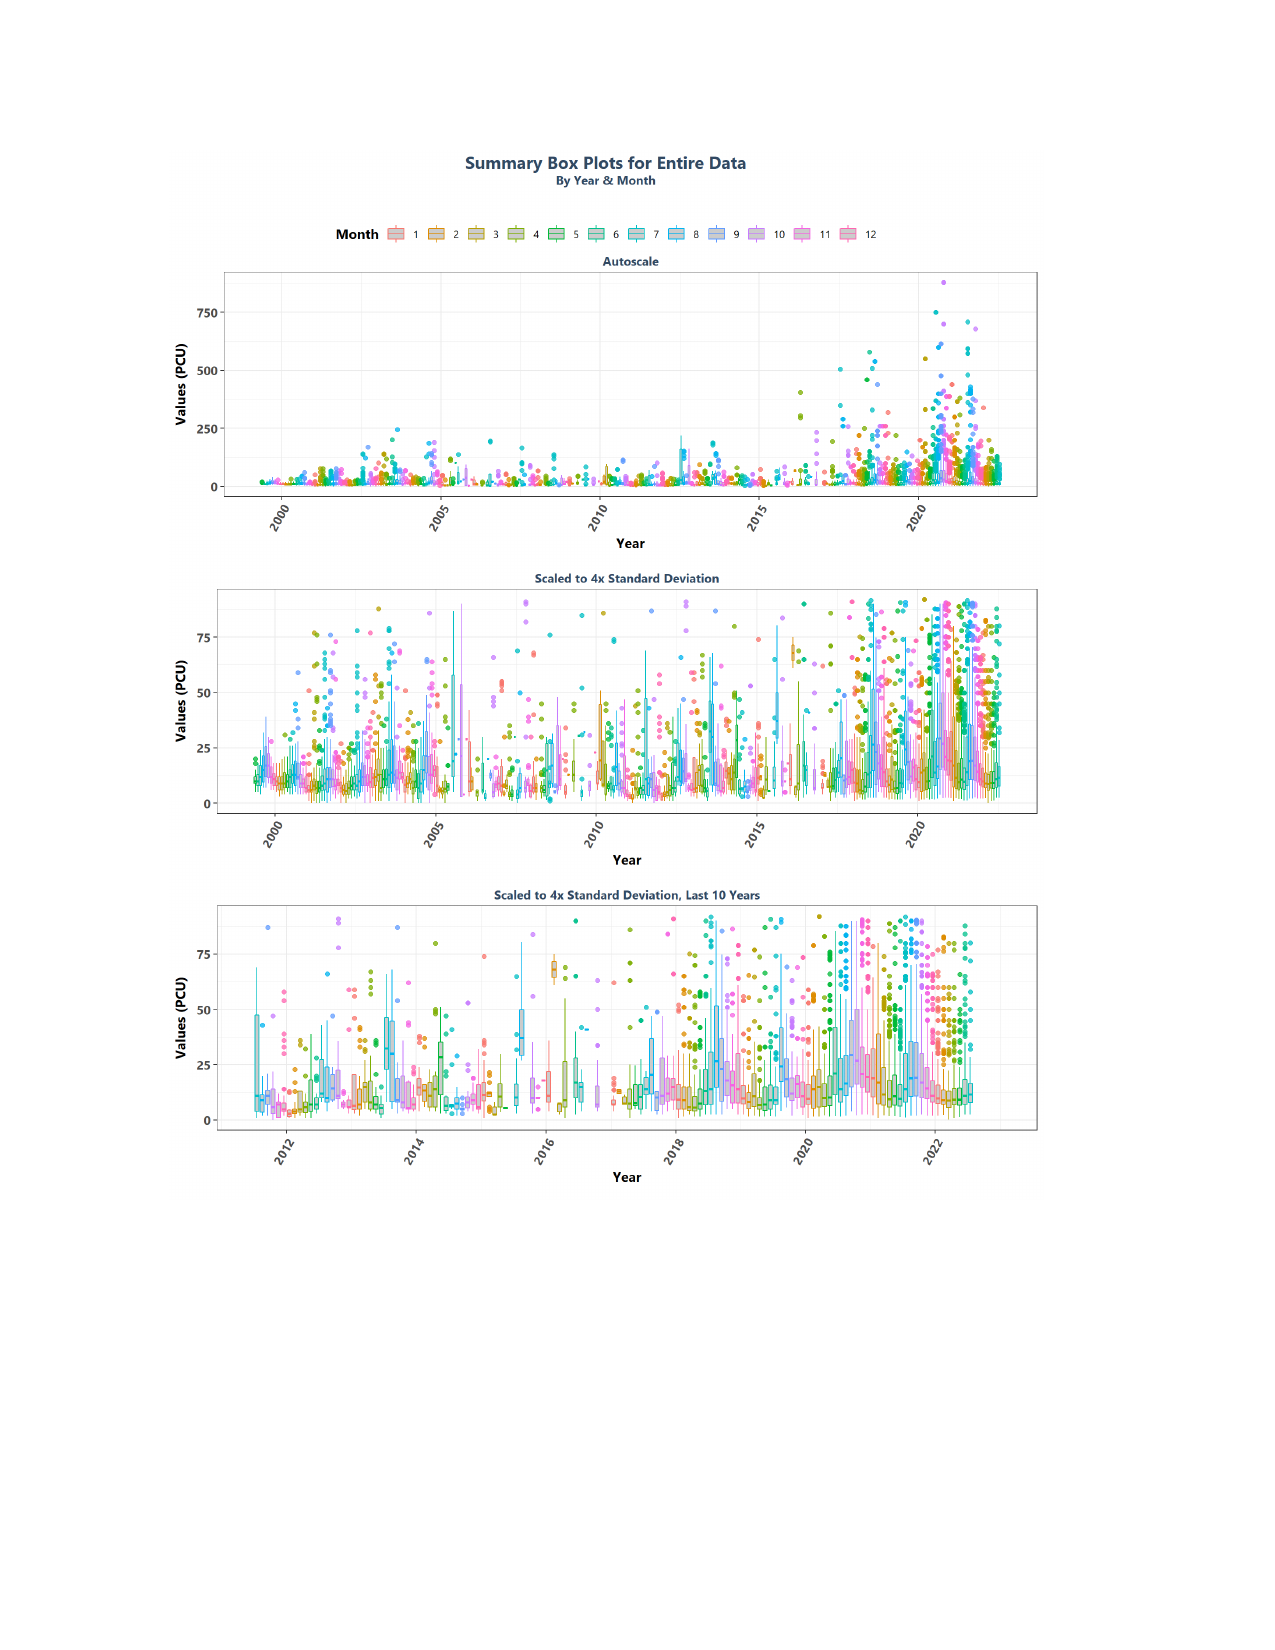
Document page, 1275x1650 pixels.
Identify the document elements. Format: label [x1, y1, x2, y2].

picture [168, 150, 1044, 1200]
